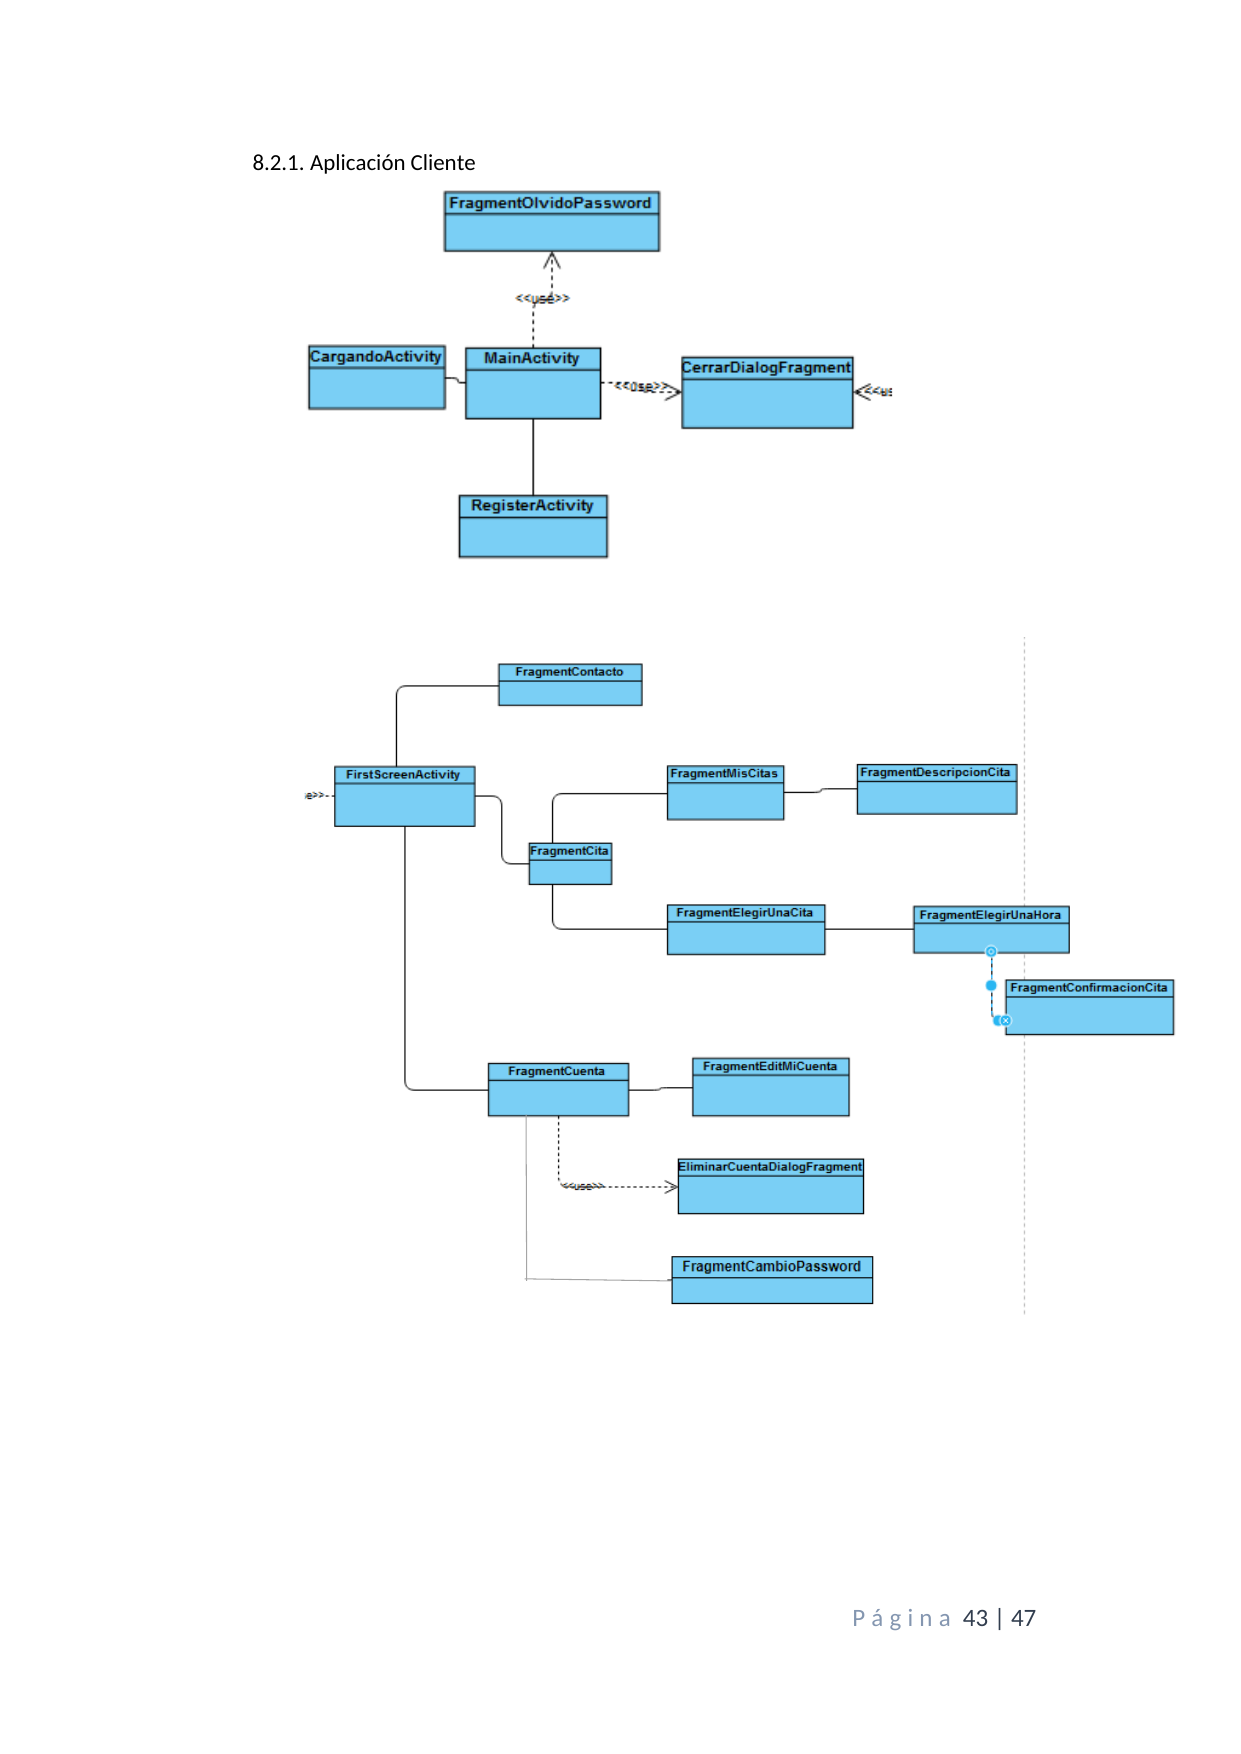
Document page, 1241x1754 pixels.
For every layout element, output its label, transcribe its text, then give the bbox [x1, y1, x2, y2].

list Aplicación Cliente [252, 148, 1063, 176]
picture [304, 177, 893, 636]
picture [304, 637, 1197, 1316]
